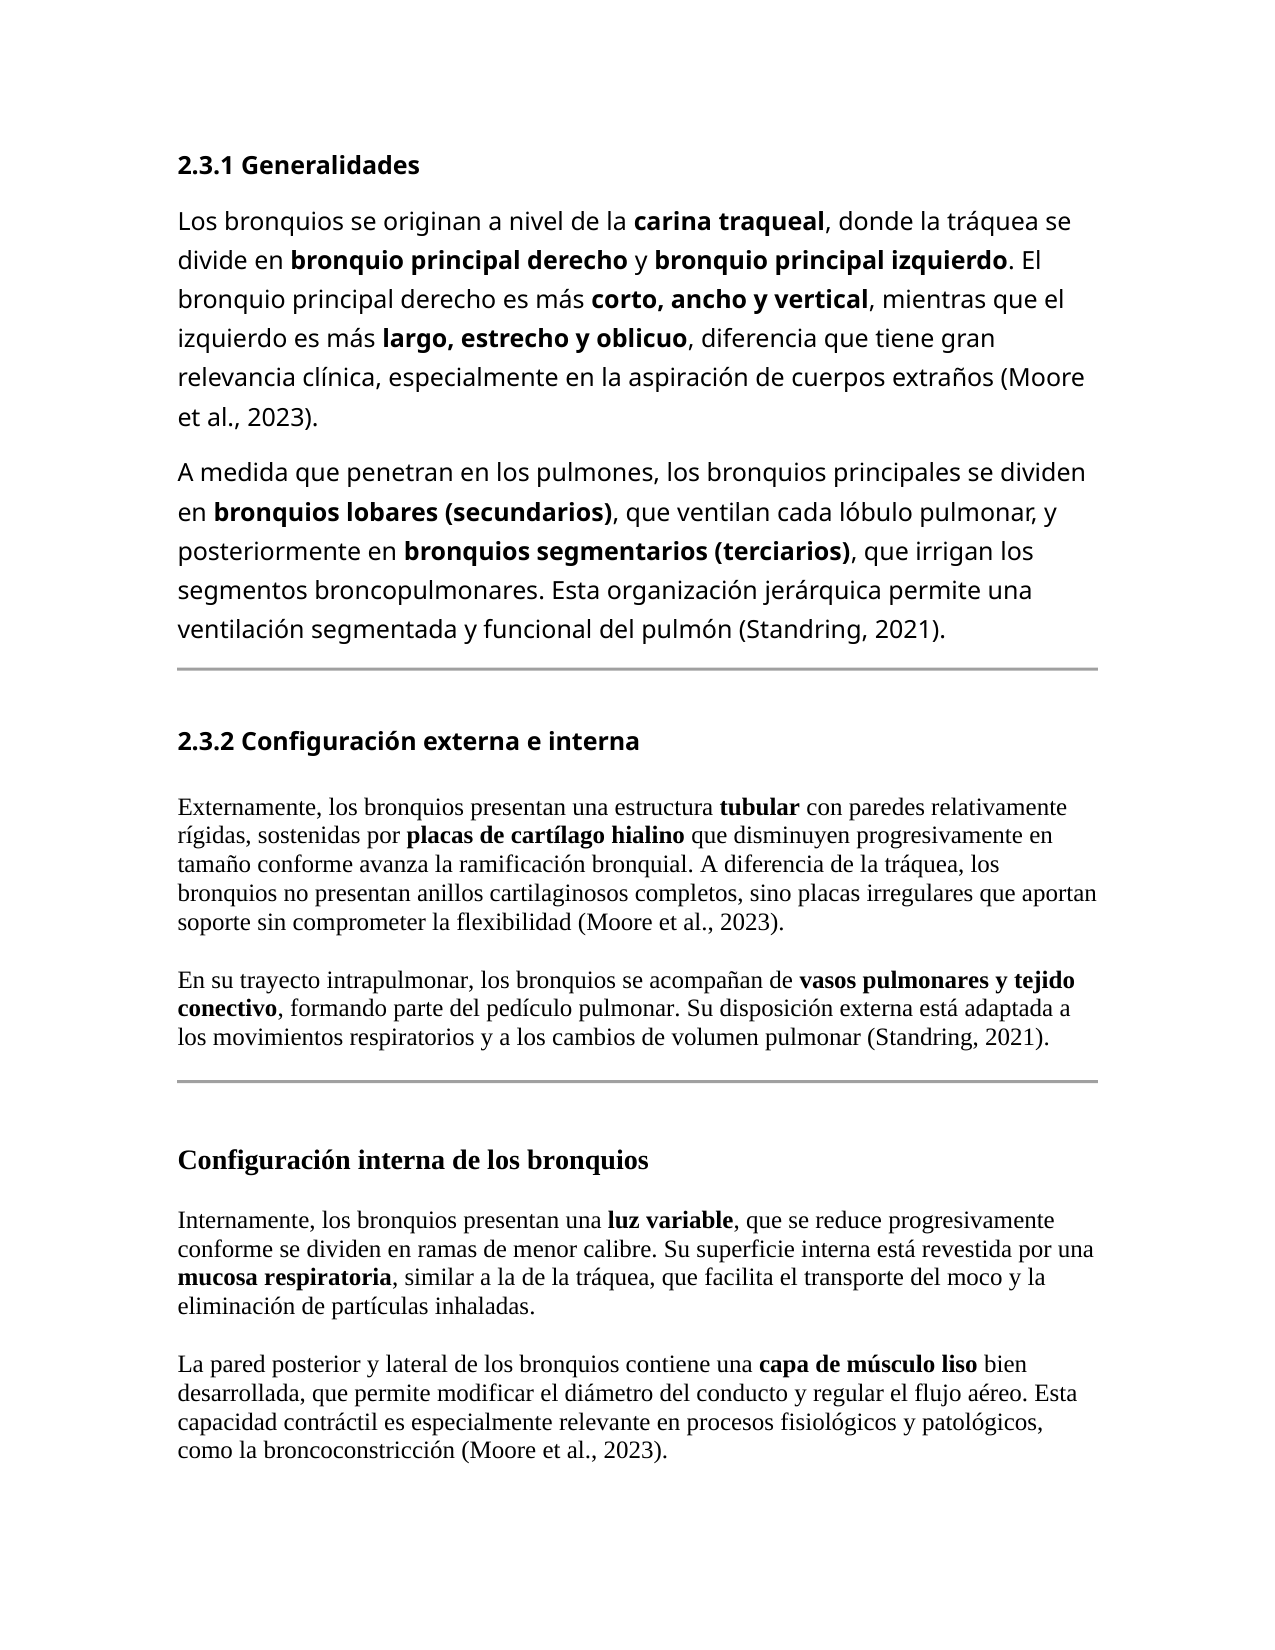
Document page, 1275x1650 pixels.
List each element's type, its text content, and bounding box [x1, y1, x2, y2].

text Configuración interna de los bronquios [177, 1143, 1098, 1176]
text Externamente, los bronquios presentan una estructura tubular con paredes relativamente rígidas, sostenidas por placas de cartílago hialino que disminuyen progresivamente en tamaño conforme avanza la ramificación bronquial. A diferencia de la tráquea, los bronquios no presentan anillos cartilaginosos completos, sino placas irregulares que aportan soporte sin comprometer la flexibilidad (Moore et al., 2023). [177, 792, 1098, 936]
text Los bronquios se originan a nivel de la carina traqueal, donde la tráquea se divide en bronquio principal derecho y bronquio principal izquierdo. El bronquio principal derecho es más corto, ancho y vertical, mientras que el izquierdo es más largo, estrecho y oblicuo, diferencia que tiene gran relevancia clínica, especialmente en la aspiración de cuerpos extraños (Moore et al., 2023). [177, 203, 1098, 433]
text 2.3.1 Generalidades [177, 148, 1098, 182]
text Internamente, los bronquios presentan una luz variable, que se reduce progresivamente conforme se dividen en ramas de menor calibre. Su superficie interna está revestida por una mucosa respiratoria, similar a la de la tráquea, que facilita el transporte del moco y la eliminación de partículas inhaladas. [177, 1205, 1098, 1320]
text La pared posterior y lateral de los bronquios contiene una capa de músculo liso bien desarrollada, que permite modificar el diámetro del conducto y regular el flujo aéreo. Esta capacidad contráctil es especialmente relevante en procesos fisiológicos y patológicos, como la broncoconstricción (Moore et al., 2023). [177, 1349, 1098, 1464]
text A medida que penetran en los pulmones, los bronquios principales se dividen en bronquios lobares (secundarios), que ventilan cada lóbulo pulmonar, y posteriormente en bronquios segmentarios (terciarios), que irrigan los segmentos broncopulmonares. Esta organización jerárquica permite una ventilación segmentada y funcional del pulmón (Standring, 2021). [177, 455, 1098, 646]
text En su trayecto intrapulmonar, los bronquios se acompañan de vasos pulmonares y tejido conectivo, formando parte del pedículo pulmonar. Su disposición externa está adaptada a los movimientos respiratorios y a los cambios de volumen pulmonar (Standring, 2021). [177, 965, 1098, 1051]
text 2.3.2 Configuración externa e interna [177, 723, 1098, 757]
